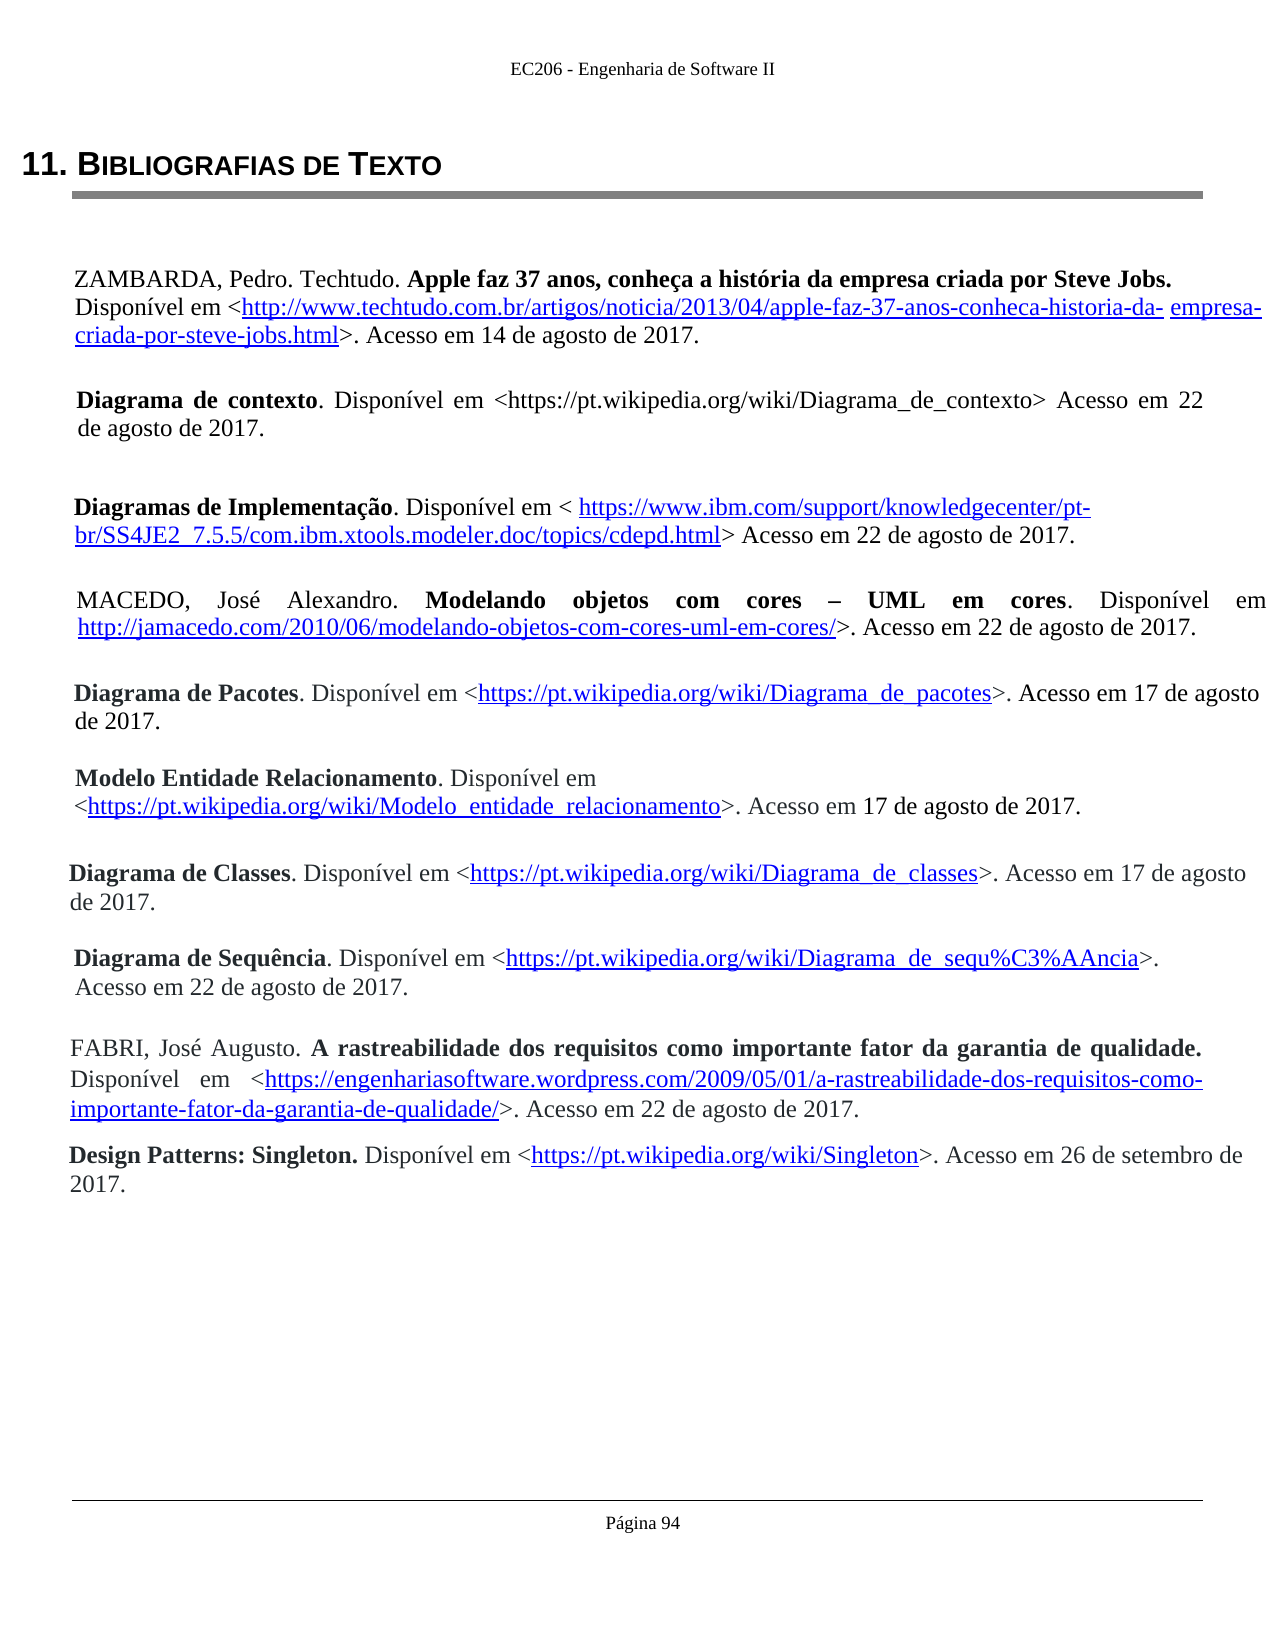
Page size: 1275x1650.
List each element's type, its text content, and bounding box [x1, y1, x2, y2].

text Diagrama de Classes. Disponível em <https://pt.wikipedia.org/wiki/Diagrama_de_classes>. Acesso em 17 de agosto de 2017. [68, 858, 1253, 915]
text Modelo Entidade Relacionamento. Disponível em [75, 763, 1266, 792]
text MACEDO, José Alexandro. Modelando objetos com cores – UML em cores. Disponível em http://jamacedo.com/2010/06/modelando-objetos-com-cores-uml-em-cores/>. Acesso em 22 de agosto de 2017. [76, 586, 1266, 641]
text FABRI, José Augusto. A rastreabilidade dos requisitos como importante fator da garantia de qualidade. Disponível em <https://engenhariasoftware.wordpress.com/2009/05/01/a-rastreabilidade-dos-requisitos-como- importante-fator-da-garantia-de-qualidade/>. Acesso em 22 de agosto de 2017. [70, 1033, 1203, 1123]
text Diagrama de contexto. Disponível em <https://pt.wikipedia.org/wiki/Diagrama_de_contexto> Acesso em 22 de agosto de 2017. [76, 387, 1204, 441]
text Design Patterns: Singleton. Disponível em <https://pt.wikipedia.org/wiki/Singleton>. Acesso em 26 de setembro de 2017. [68, 1141, 1268, 1198]
text Diagramas de Implementação. Disponível em < https://www.ibm.com/support/knowledgecenter/pt- br/SS4JE2_7.5.5/com.ibm.xtools.modeler.doc/topics/cdepd.html> Acesso em 22 de agosto de 2017. [73, 493, 1268, 549]
text ZAMBARDA, Pedro. Techtudo. Apple faz 37 anos, conheça a história da empresa criada por Steve Jobs. Disponível em <http://www.techtudo.com.br/artigos/noticia/2013/04/apple-faz-37-anos-conheca-historia-da- empresa-criada-por-steve-jobs.html>. Acesso em 14 de agosto de 2017. [73, 264, 1268, 349]
text 11. BIBLIOGRAFIAS DE TEXTO [19, 144, 521, 182]
text Diagrama de Sequência. Disponível em <https://pt.wikipedia.org/wiki/Diagrama_de_sequ%C3%AAncia>. Acesso em 22 de agosto de 2017. [73, 944, 1234, 1000]
text Diagrama de Pacotes. Disponível em <https://pt.wikipedia.org/wiki/Diagrama_de_pacotes>. Acesso em 17 de agosto de 2017. [73, 679, 1268, 735]
text <https://pt.wikipedia.org/wiki/Modelo_entidade_relacionamento>. Acesso em 17 de agosto de 2017. [73, 792, 1268, 820]
